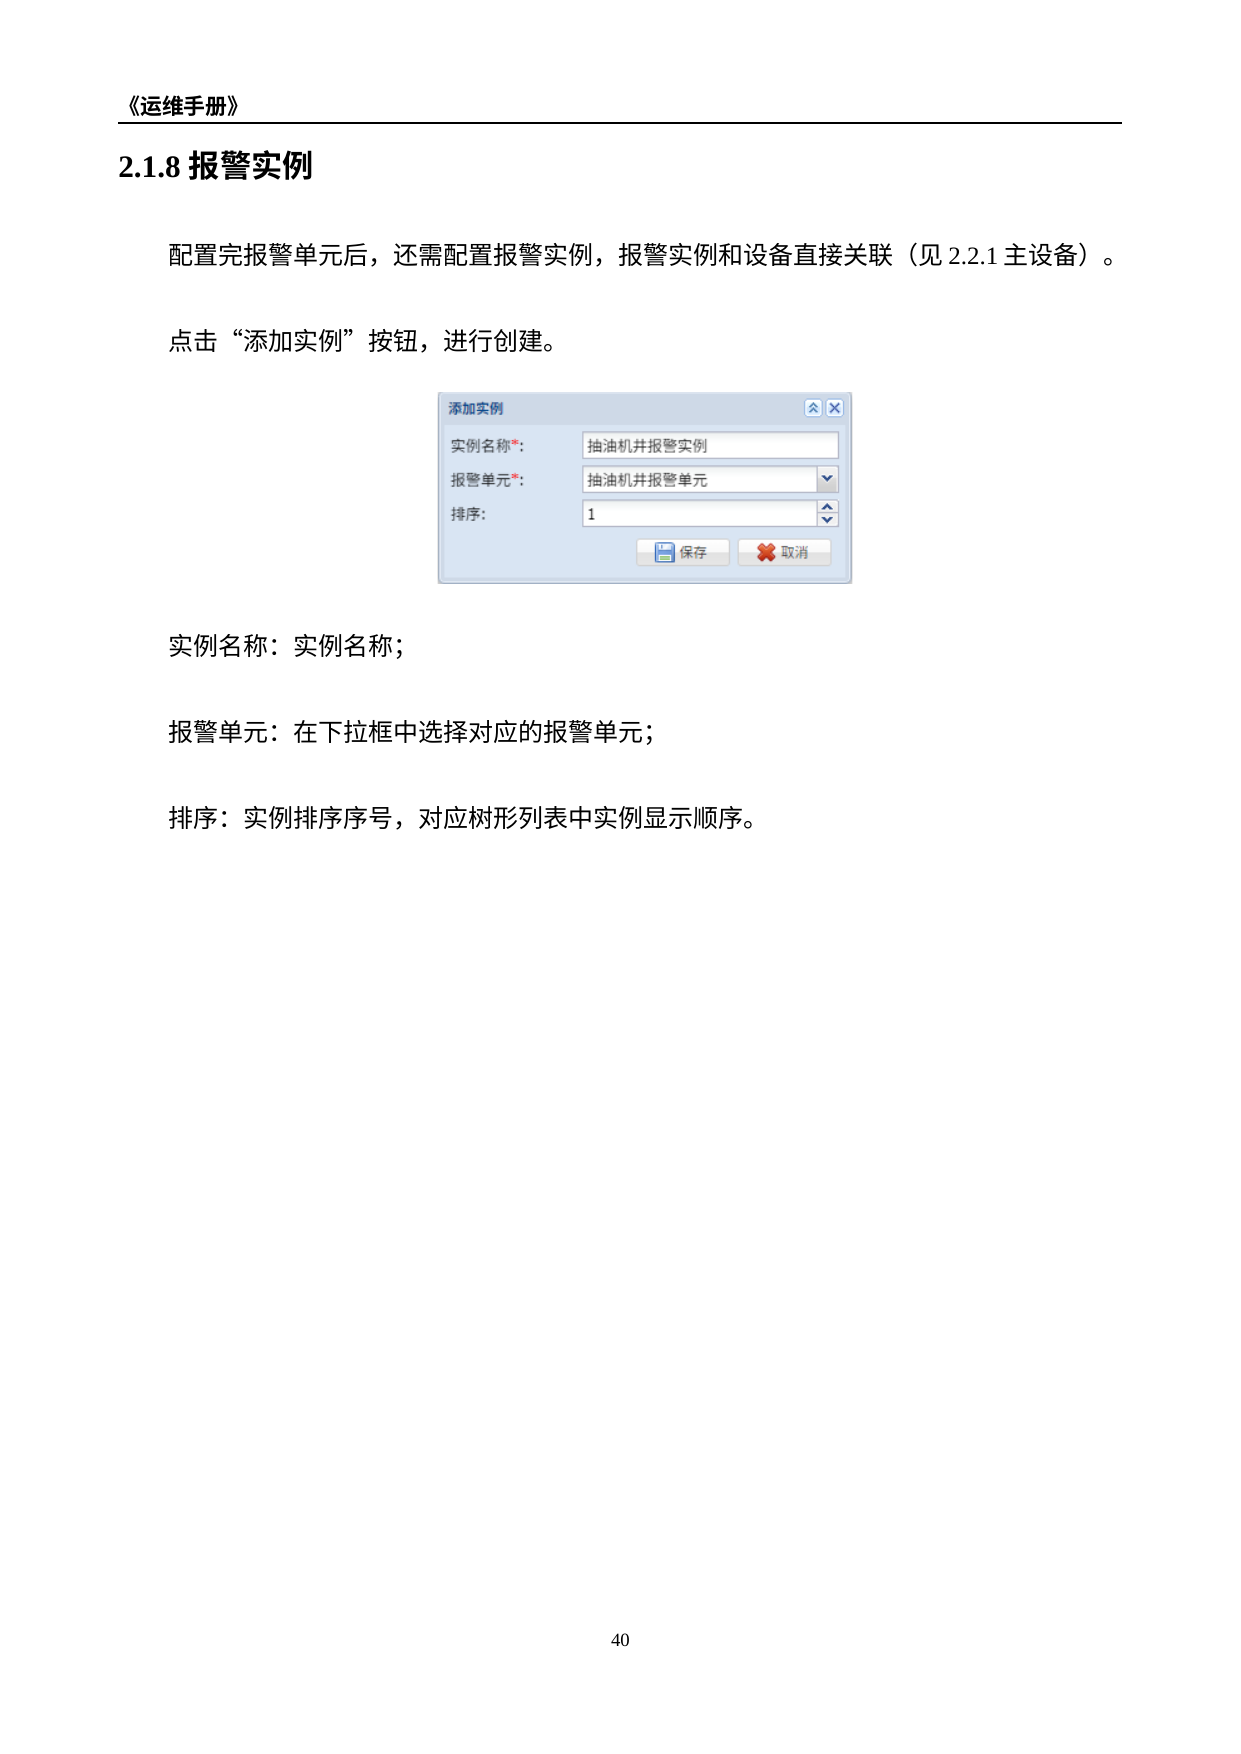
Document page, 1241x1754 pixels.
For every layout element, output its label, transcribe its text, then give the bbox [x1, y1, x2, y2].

text 报警单元：在下拉框中选择对应的报警单元； [118, 696, 1122, 764]
text 排序：实例排序序号，对应树形列表中实例显示顺序。 [118, 782, 1122, 850]
picture [437, 392, 853, 584]
text 点击“添加实例”按钮，进行创建。 [118, 306, 1122, 374]
subtitle 2.1.8 报警实例 [118, 129, 1122, 197]
text 实例名称：实例名称； [118, 610, 1122, 678]
text 配置完报警单元后，还需配置报警实例，报警实例和设备直接关联（见2.2.1主设备）。 [118, 220, 1122, 288]
